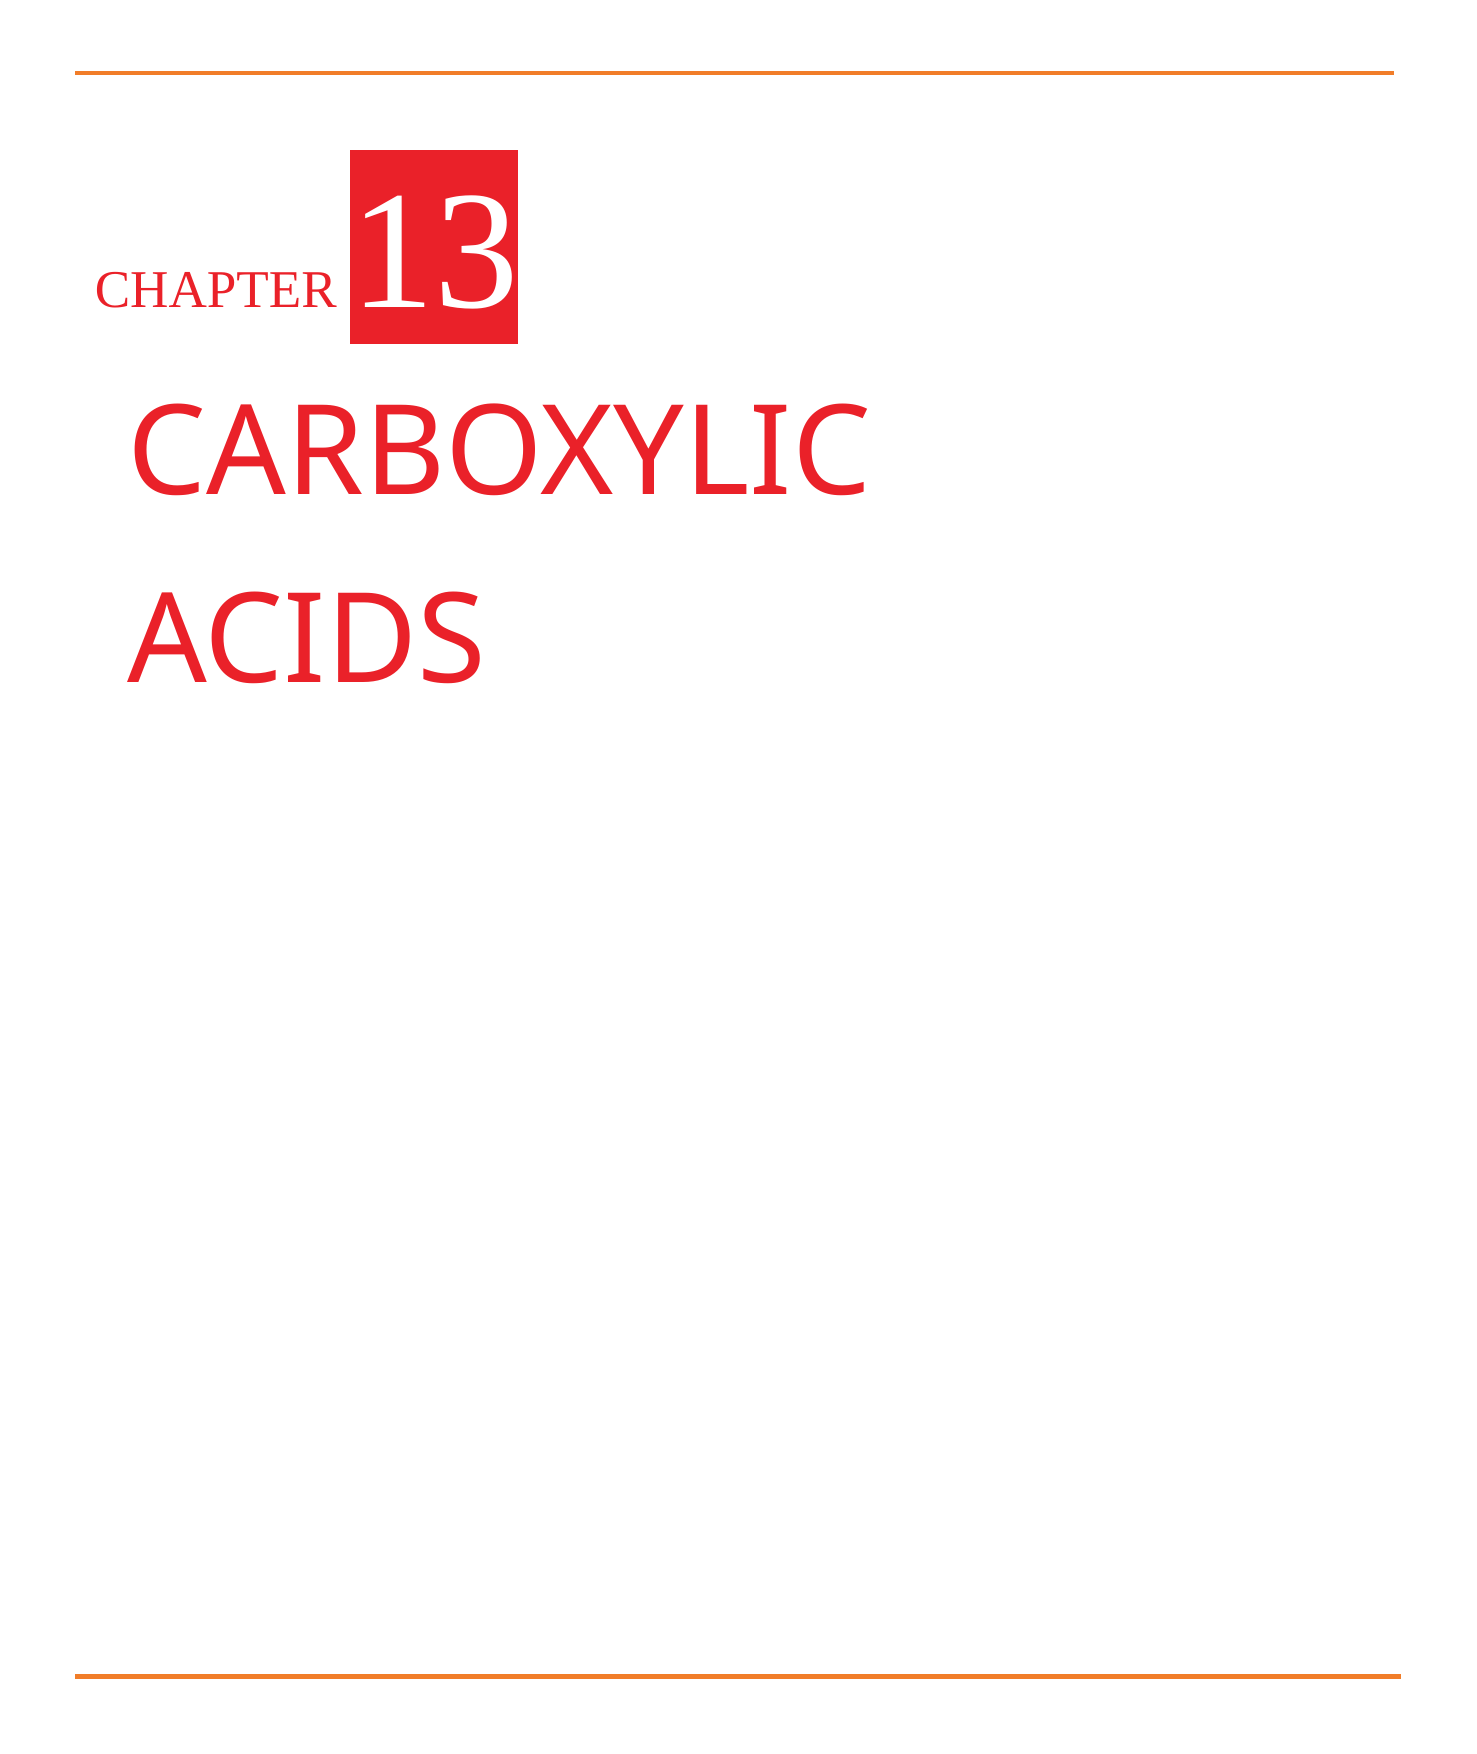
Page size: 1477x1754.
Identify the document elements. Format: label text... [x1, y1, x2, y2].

subtitle CHAPTER 13 CARBOXYLIC ACIDS [94, 150, 1216, 719]
